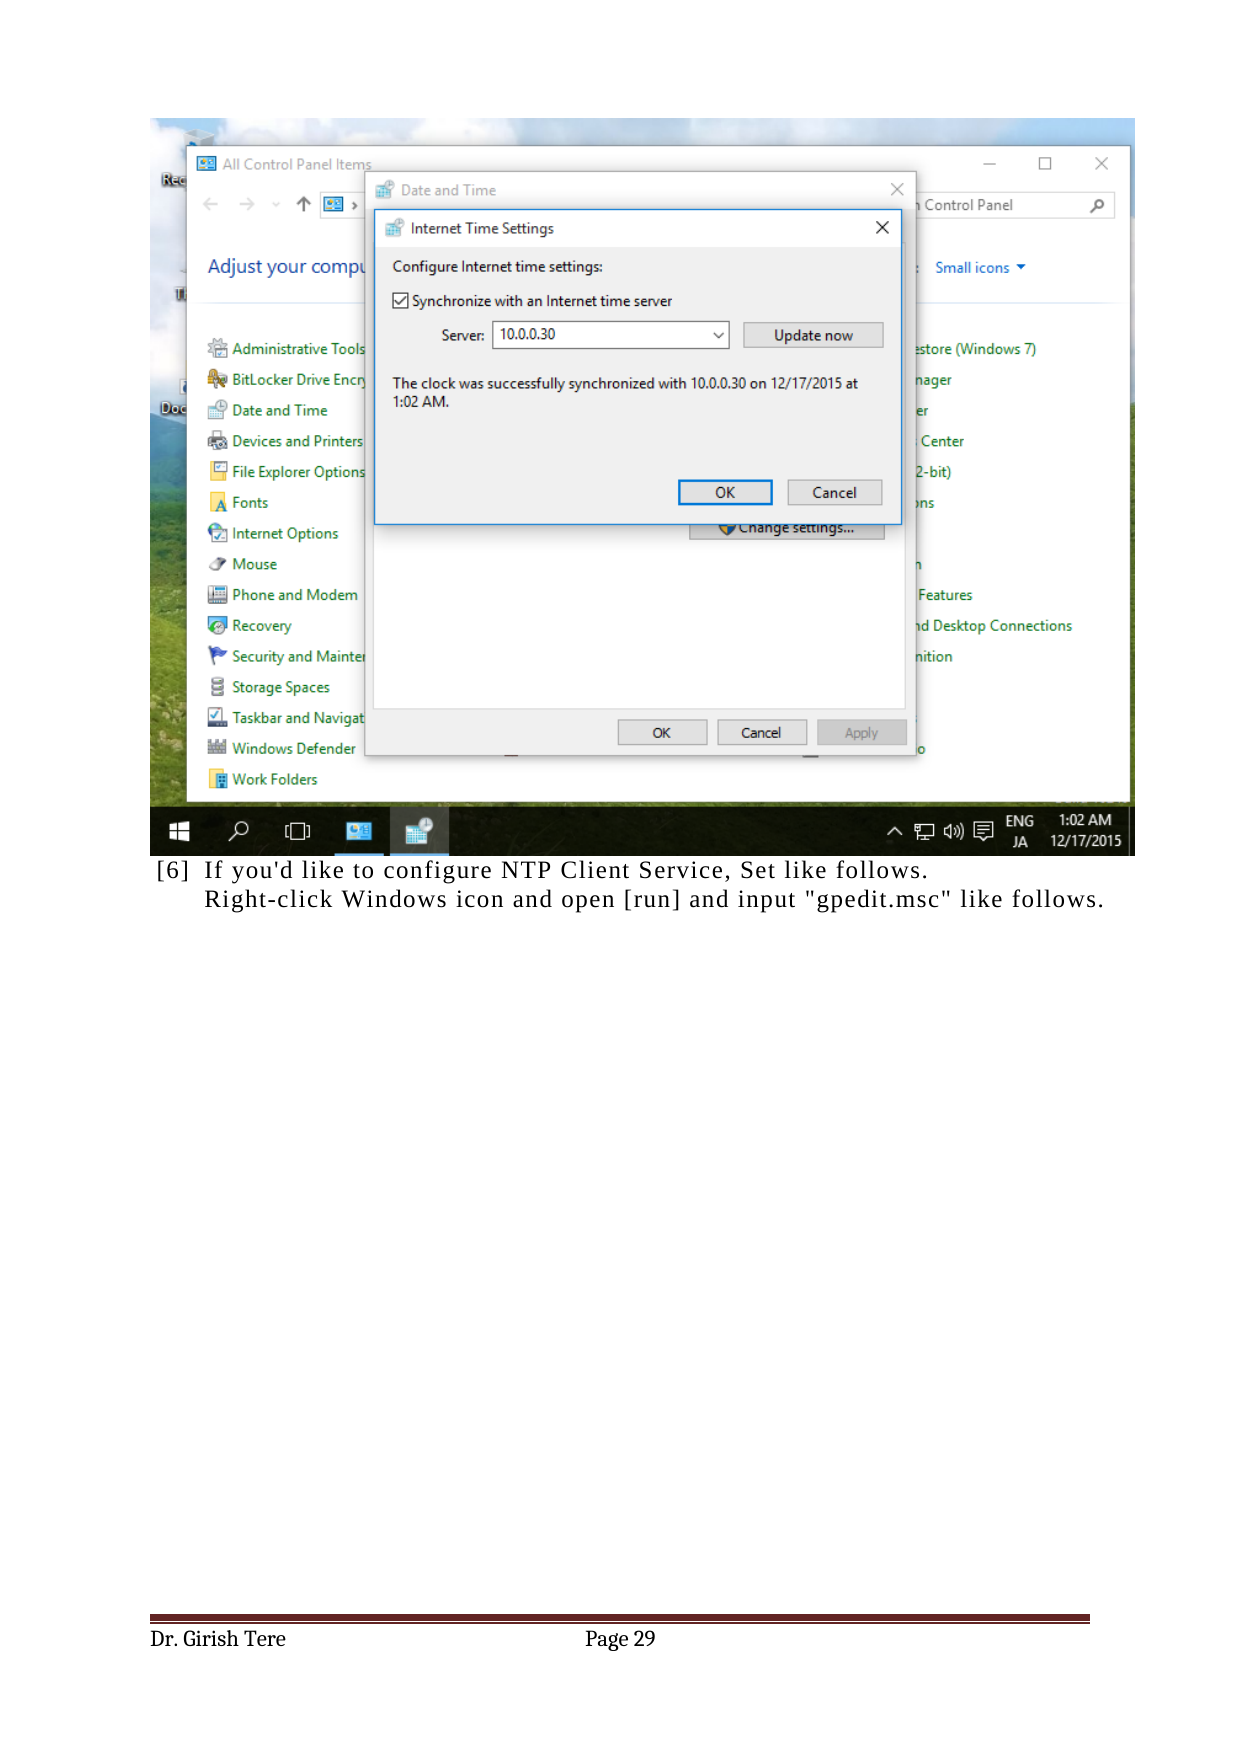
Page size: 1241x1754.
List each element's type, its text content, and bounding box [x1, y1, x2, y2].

picture [150, 118, 1135, 856]
table_header [6] [150, 856, 204, 913]
